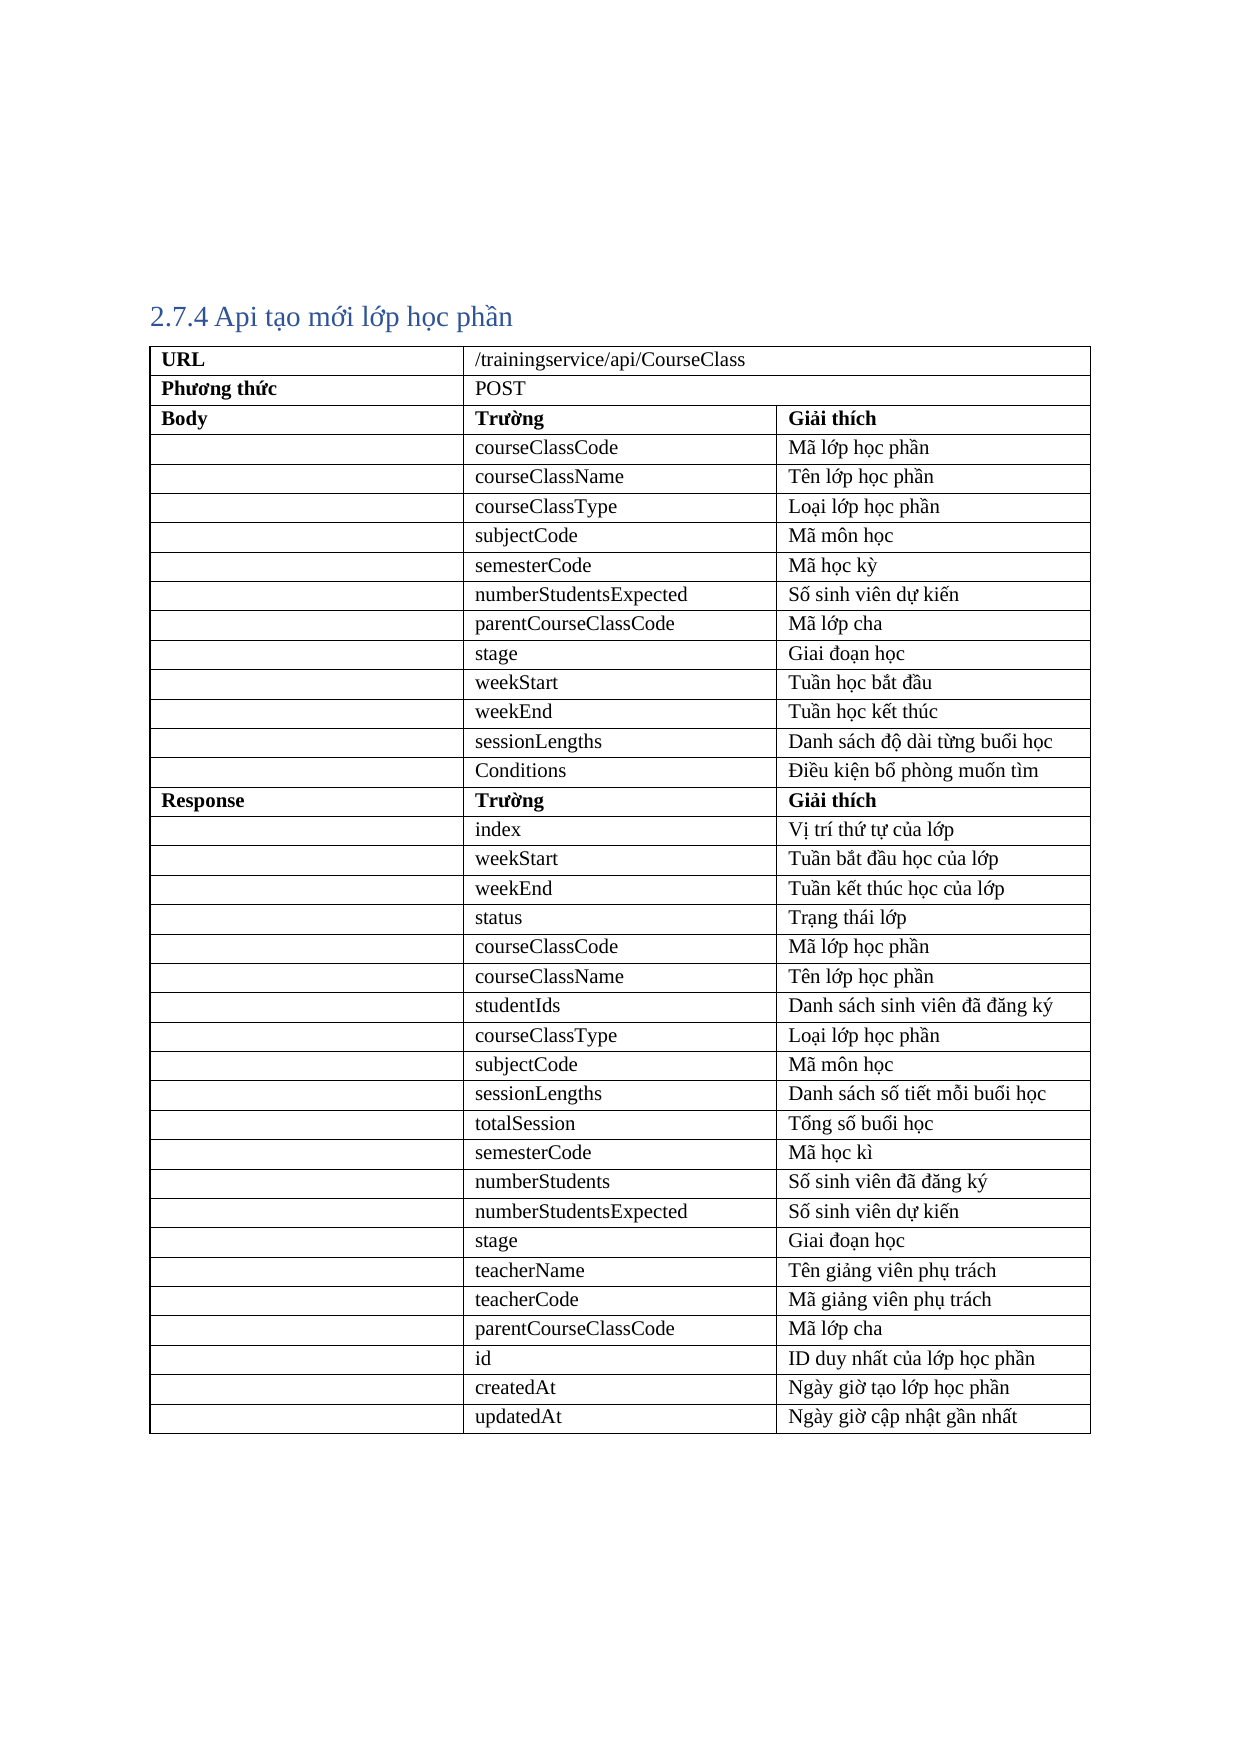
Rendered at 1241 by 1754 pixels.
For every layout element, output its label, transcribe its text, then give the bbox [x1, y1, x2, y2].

table_cell [151, 729, 463, 757]
table_cell [151, 553, 463, 581]
table_cell Mã lớp học phần [777, 935, 1090, 963]
table_cell Giải thích [777, 406, 1090, 434]
table_cell [151, 1170, 463, 1198]
table_cell parentCourseClassCode [464, 611, 776, 640]
table_cell Phương thức [151, 376, 463, 405]
table_cell [151, 935, 463, 963]
table_cell Tuần học kết thúc [777, 700, 1090, 728]
table_cell Danh sách độ dài từng buổi học [777, 729, 1090, 757]
table_cell [151, 993, 463, 1022]
table_cell semesterCode [464, 553, 776, 581]
table_cell Số sinh viên dự kiến [777, 582, 1090, 610]
table_cell courseClassCode [464, 935, 776, 963]
table_cell Số sinh viên đã đăng ký [777, 1170, 1090, 1198]
table_cell status [464, 905, 776, 933]
table_cell [151, 876, 463, 904]
table_cell [151, 817, 463, 845]
table_cell Danh sách sinh viên đã đăng ký [777, 993, 1090, 1022]
table_cell Conditions [464, 758, 776, 787]
table_cell Tổng số buổi học [777, 1111, 1090, 1139]
table_cell numberStudentsExpected [464, 1199, 776, 1227]
table_cell [151, 582, 463, 610]
table_cell [151, 670, 463, 698]
table_cell Tuần kết thúc học của lớp [777, 876, 1090, 904]
table_cell courseClassType [464, 1023, 776, 1051]
table_cell Tuần học bắt đầu [777, 670, 1090, 698]
table_cell id [464, 1346, 776, 1374]
table_cell Tuần bắt đầu học của lớp [777, 846, 1090, 875]
table_cell ID duy nhất của lớp học phần [777, 1346, 1090, 1374]
table_cell Giai đoạn học [777, 1228, 1090, 1257]
table_cell Mã môn học [777, 523, 1090, 552]
table_cell weekStart [464, 670, 776, 698]
table_cell [151, 641, 463, 669]
table_cell weekEnd [464, 876, 776, 904]
table_cell numberStudents [464, 1170, 776, 1198]
table_cell [151, 758, 463, 787]
subtitle 2.7.4 Api tạo mới lớp học phần [150, 299, 1090, 333]
table_cell Mã lớp cha [777, 1316, 1090, 1345]
table_cell [151, 905, 463, 933]
table_cell subjectCode [464, 1052, 776, 1080]
table_cell [151, 611, 463, 640]
table_cell parentCourseClassCode [464, 1316, 776, 1345]
table_cell Mã giảng viên phụ trách [777, 1287, 1090, 1315]
table_cell [151, 1405, 463, 1433]
table_cell [151, 1228, 463, 1257]
table_cell [151, 1258, 463, 1286]
table_cell teacherCode [464, 1287, 776, 1315]
table_cell Giai đoạn học [777, 641, 1090, 669]
table_cell POST [464, 376, 1090, 405]
table_cell numberStudentsExpected [464, 582, 776, 610]
table_cell [151, 1375, 463, 1403]
table_cell [151, 700, 463, 728]
table_cell Điều kiện bổ phòng muốn tìm [777, 758, 1090, 787]
table_cell subjectCode [464, 523, 776, 552]
table_cell courseClassName [464, 964, 776, 992]
table_header URL [151, 347, 463, 375]
table_cell [151, 1316, 463, 1345]
table_cell Mã lớp học phần [777, 435, 1090, 463]
table_cell Tên lớp học phần [777, 465, 1090, 493]
table_cell [151, 1287, 463, 1315]
table_cell updatedAt [464, 1405, 776, 1433]
table_cell [151, 494, 463, 522]
table_cell totalSession [464, 1111, 776, 1139]
table_cell [151, 1023, 463, 1051]
table_cell Trạng thái lớp [777, 905, 1090, 933]
table_cell Loại lớp học phần [777, 1023, 1090, 1051]
table_cell stage [464, 641, 776, 669]
table_cell createdAt [464, 1375, 776, 1403]
table_cell [151, 1140, 463, 1168]
table_cell sessionLengths [464, 729, 776, 757]
table_cell [151, 465, 463, 493]
table_cell courseClassCode [464, 435, 776, 463]
table_cell Giải thích [777, 788, 1090, 816]
table_cell [151, 435, 463, 463]
table_header /trainingservice/api/CourseClass [464, 347, 1090, 375]
table_cell [151, 1346, 463, 1374]
table_cell stage [464, 1228, 776, 1257]
table_cell Response [151, 788, 463, 816]
table_cell Danh sách số tiết mỗi buổi học [777, 1081, 1090, 1110]
table_cell courseClassName [464, 465, 776, 493]
table_cell weekEnd [464, 700, 776, 728]
table_cell Tên giảng viên phụ trách [777, 1258, 1090, 1286]
table_cell Mã lớp cha [777, 611, 1090, 640]
table_cell Loại lớp học phần [777, 494, 1090, 522]
table_cell Tên lớp học phần [777, 964, 1090, 992]
table_cell semesterCode [464, 1140, 776, 1168]
table_cell courseClassType [464, 494, 776, 522]
table_cell Ngày giờ tạo lớp học phần [777, 1375, 1090, 1403]
table_cell [151, 1052, 463, 1080]
table_cell sessionLengths [464, 1081, 776, 1110]
table_cell [151, 964, 463, 992]
table_cell Mã học kì [777, 1140, 1090, 1168]
table_cell Mã môn học [777, 1052, 1090, 1080]
table_cell [151, 1081, 463, 1110]
table_cell Vị trí thứ tự của lớp [777, 817, 1090, 845]
table_cell Mã học kỳ [777, 553, 1090, 581]
table_cell index [464, 817, 776, 845]
table_cell Ngày giờ cập nhật gần nhất [777, 1405, 1090, 1433]
table_cell Body [151, 406, 463, 434]
table_cell [151, 1111, 463, 1139]
table_cell Số sinh viên dự kiến [777, 1199, 1090, 1227]
table_cell teacherName [464, 1258, 776, 1286]
table_cell [151, 846, 463, 875]
table_cell [151, 523, 463, 552]
table_cell Trường [464, 406, 776, 434]
table_cell weekStart [464, 846, 776, 875]
table_cell [151, 1199, 463, 1227]
table_cell studentIds [464, 993, 776, 1022]
table_cell Trường [464, 788, 776, 816]
